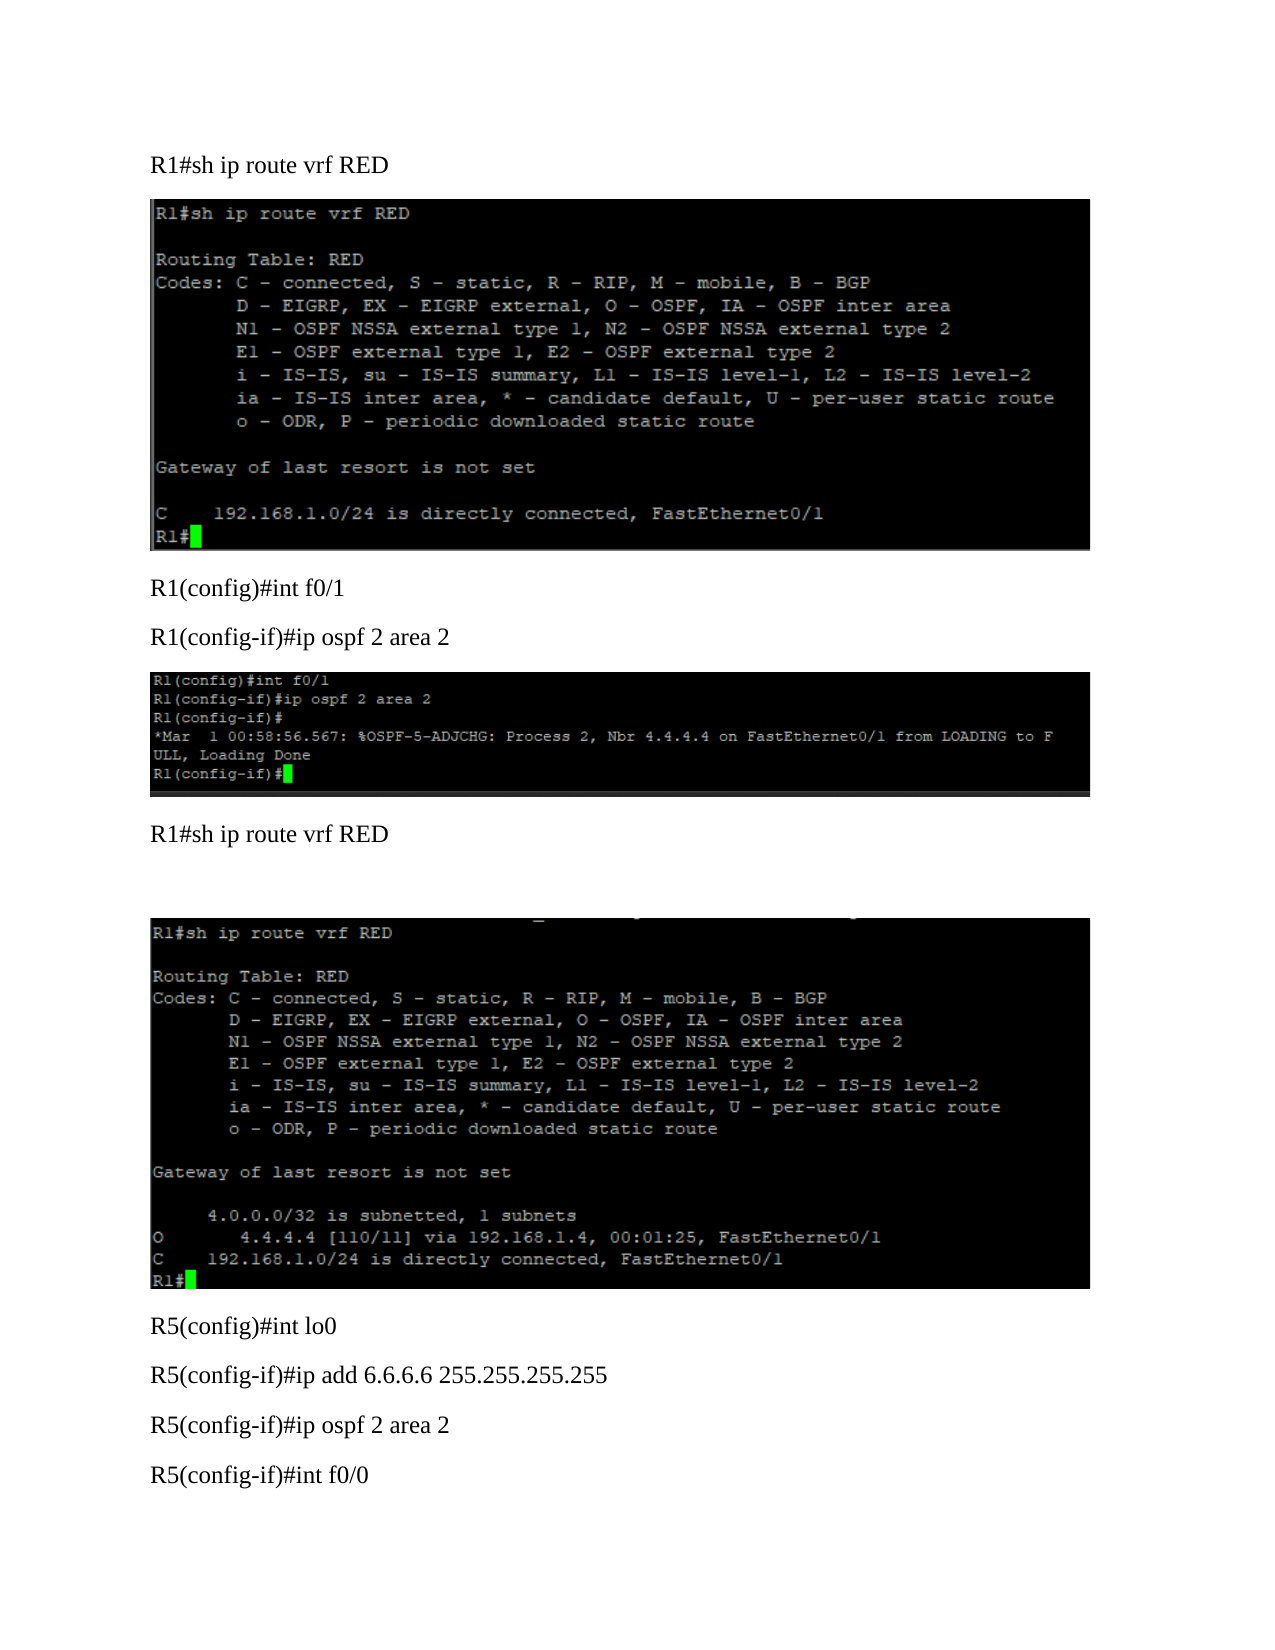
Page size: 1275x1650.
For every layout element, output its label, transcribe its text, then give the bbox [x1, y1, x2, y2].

text R5(config)#int lo0 [150, 1311, 1125, 1339]
text R1#sh ip route vrf RED [150, 819, 1125, 848]
picture [150, 199, 1091, 551]
text R5(config-if)#ip ospf 2 area 2 [150, 1410, 1125, 1439]
picture [150, 672, 1091, 797]
text R1(config-if)#ip ospf 2 area 2 [150, 622, 1125, 651]
picture [150, 918, 1091, 1289]
text R5(config-if)#int f0/0 [150, 1460, 1125, 1489]
text R1(config)#int f0/1 [150, 573, 1125, 601]
text R5(config-if)#ip add 6.6.6.6 255.255.255.255 [150, 1361, 1125, 1389]
text R1#sh ip route vrf RED [150, 150, 1125, 179]
